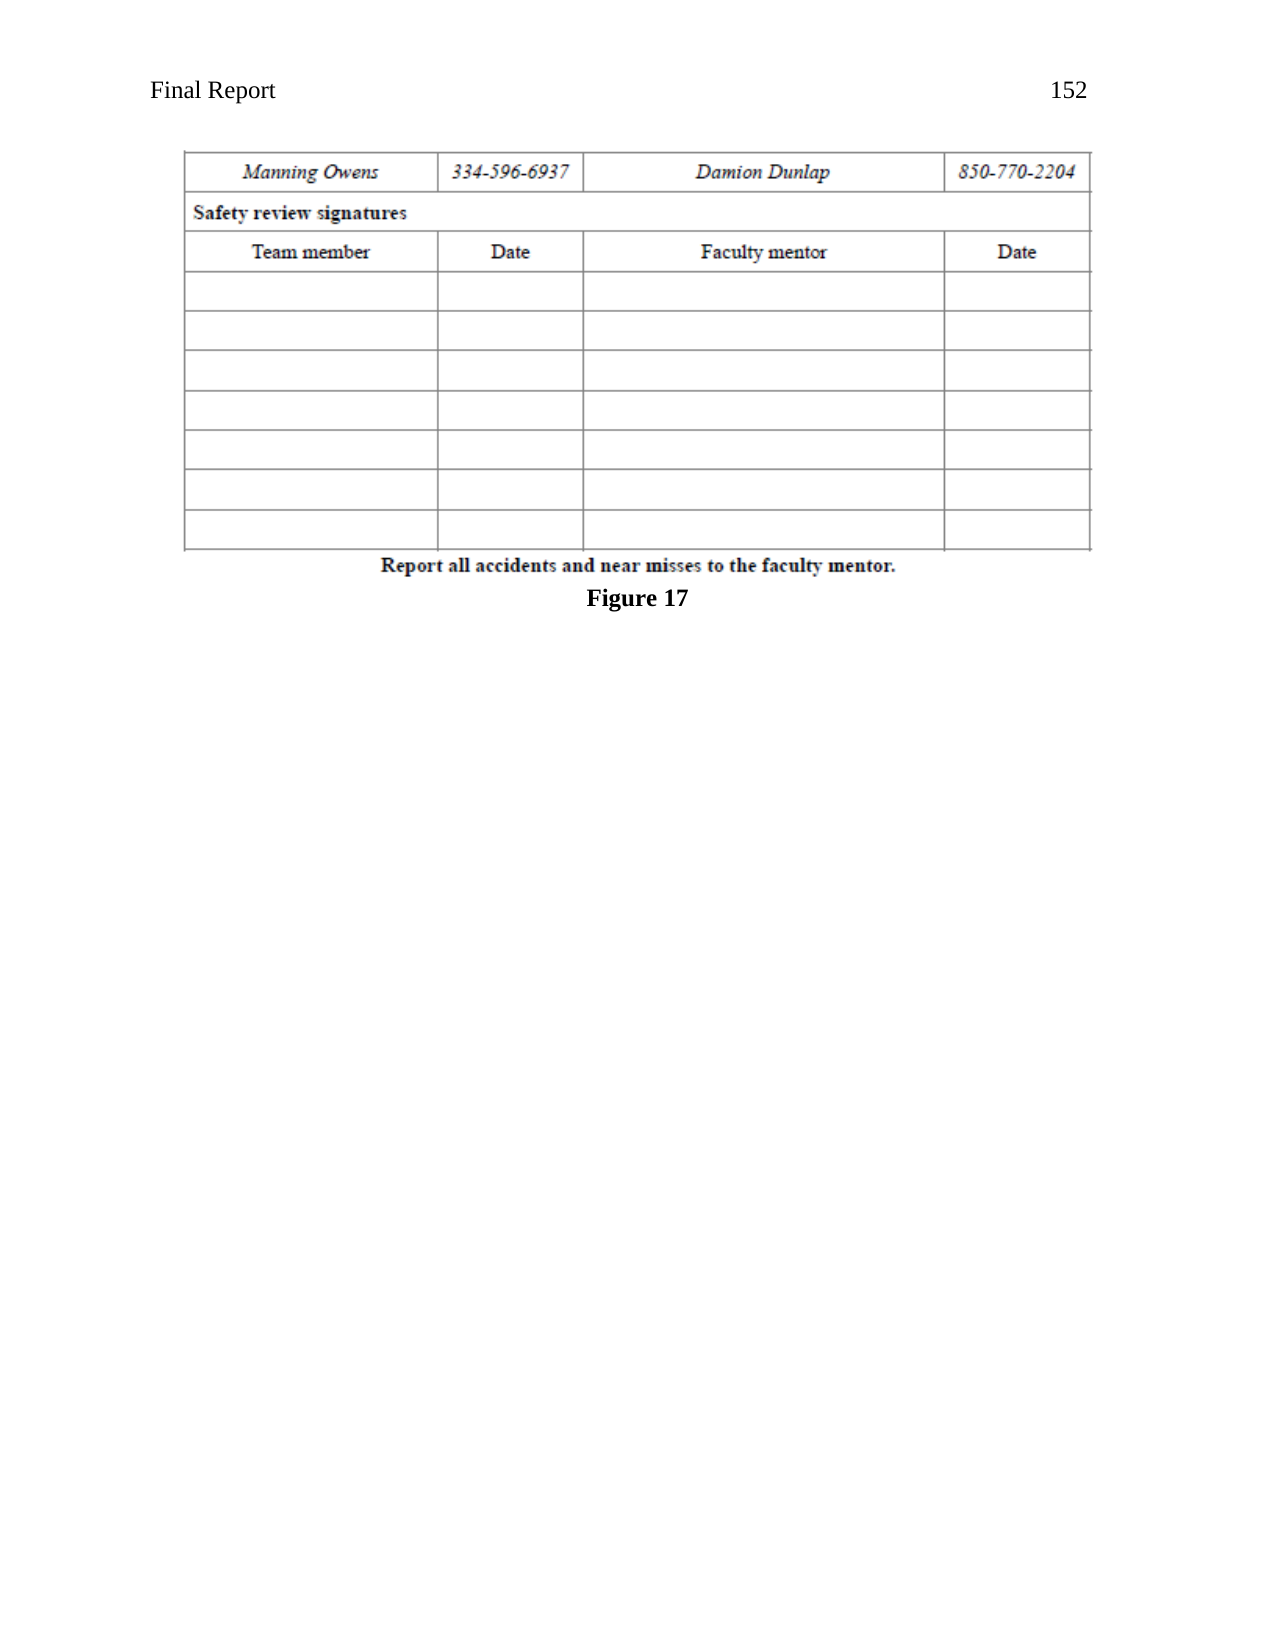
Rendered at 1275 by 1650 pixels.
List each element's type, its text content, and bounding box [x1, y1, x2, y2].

text Figure 17 [150, 583, 1125, 612]
picture [181, 150, 1094, 580]
